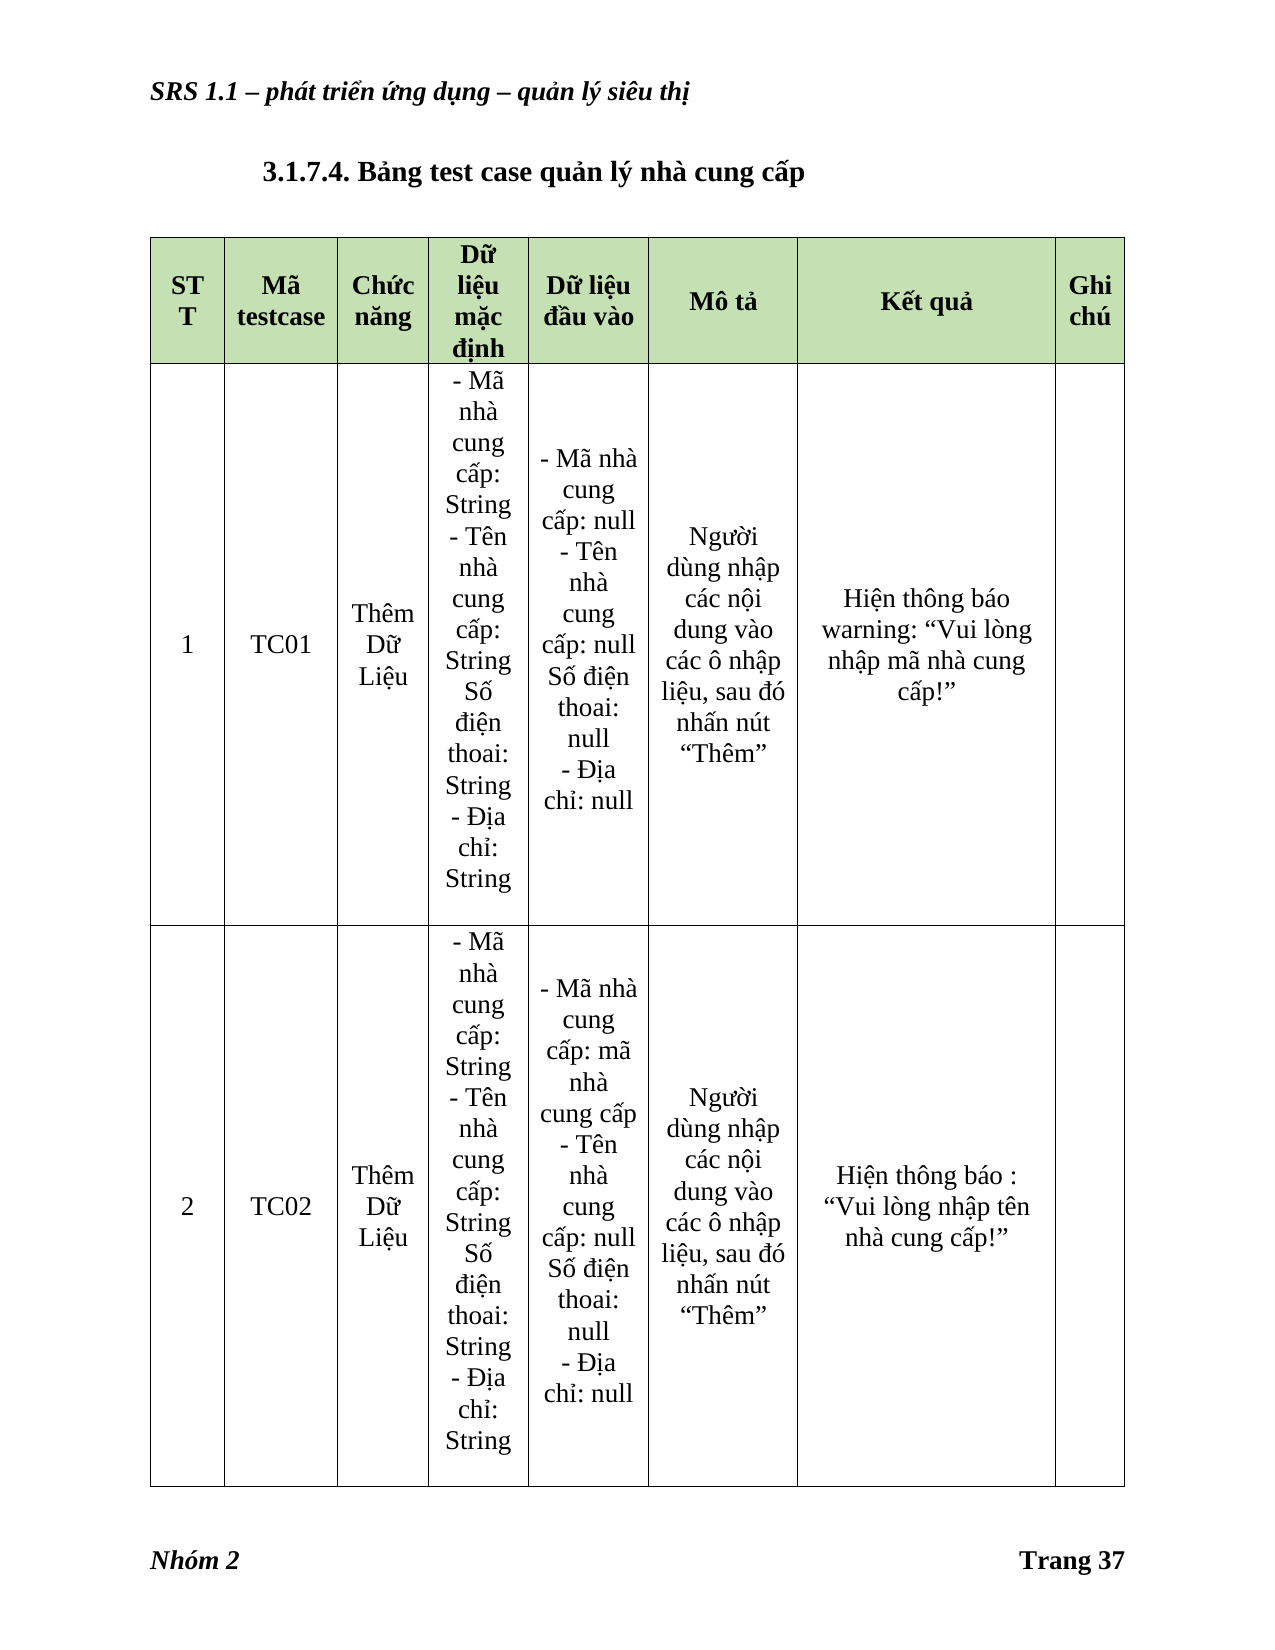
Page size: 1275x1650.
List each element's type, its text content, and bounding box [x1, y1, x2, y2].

table_header Mô tả [649, 238, 797, 363]
table_cell Thêm Dữ Liệu [338, 364, 428, 924]
table_cell 2 [151, 926, 224, 1486]
table_cell Hiện thông báo warning: “Vui lòng nhập mã nhà cung cấp!” [798, 364, 1055, 924]
table_cell - Mã nhà cung cấp: mã nhà cung cấp - Tên nhà cung cấp: null Số điện thoai: null - Địa chỉ: null [529, 926, 648, 1486]
table_header Ghi chú [1056, 238, 1124, 363]
table_cell TC02 [225, 926, 337, 1486]
subtitle Bảng test case quản lý nhà cung cấp [262, 154, 1125, 188]
table_cell [1056, 926, 1124, 1486]
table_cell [649, 926, 797, 1486]
table_cell Hiện thông báo : “Vui lòng nhập tên nhà cung cấp!” [798, 926, 1055, 1486]
table_cell Người dùng nhập các nội dung vào các ô nhập liệu, sau đó nhấn nút “Thêm” [649, 364, 797, 924]
table_cell TC01 [225, 364, 337, 924]
table_cell 1 [151, 364, 224, 924]
table_cell Thêm Dữ Liệu [338, 926, 428, 1486]
table_header Kết quả [798, 238, 1055, 363]
table_header Dữ liệu đầu vào [529, 238, 648, 363]
table_header Chức năng [338, 238, 428, 363]
table_header Dữ liệu mặc định [429, 238, 528, 363]
table_header STT [151, 238, 224, 363]
table_cell - Mã nhà cung cấp: String - Tên nhà cung cấp: String Số điện thoai: String - Địa chỉ: String [429, 364, 528, 924]
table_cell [429, 926, 528, 1486]
table_cell [1056, 364, 1124, 924]
table_cell - Mã nhà cung cấp: null - Tên nhà cung cấp: null Số điện thoai: null - Địa chỉ: null [529, 364, 648, 924]
table_header Mã testcase [225, 238, 337, 363]
